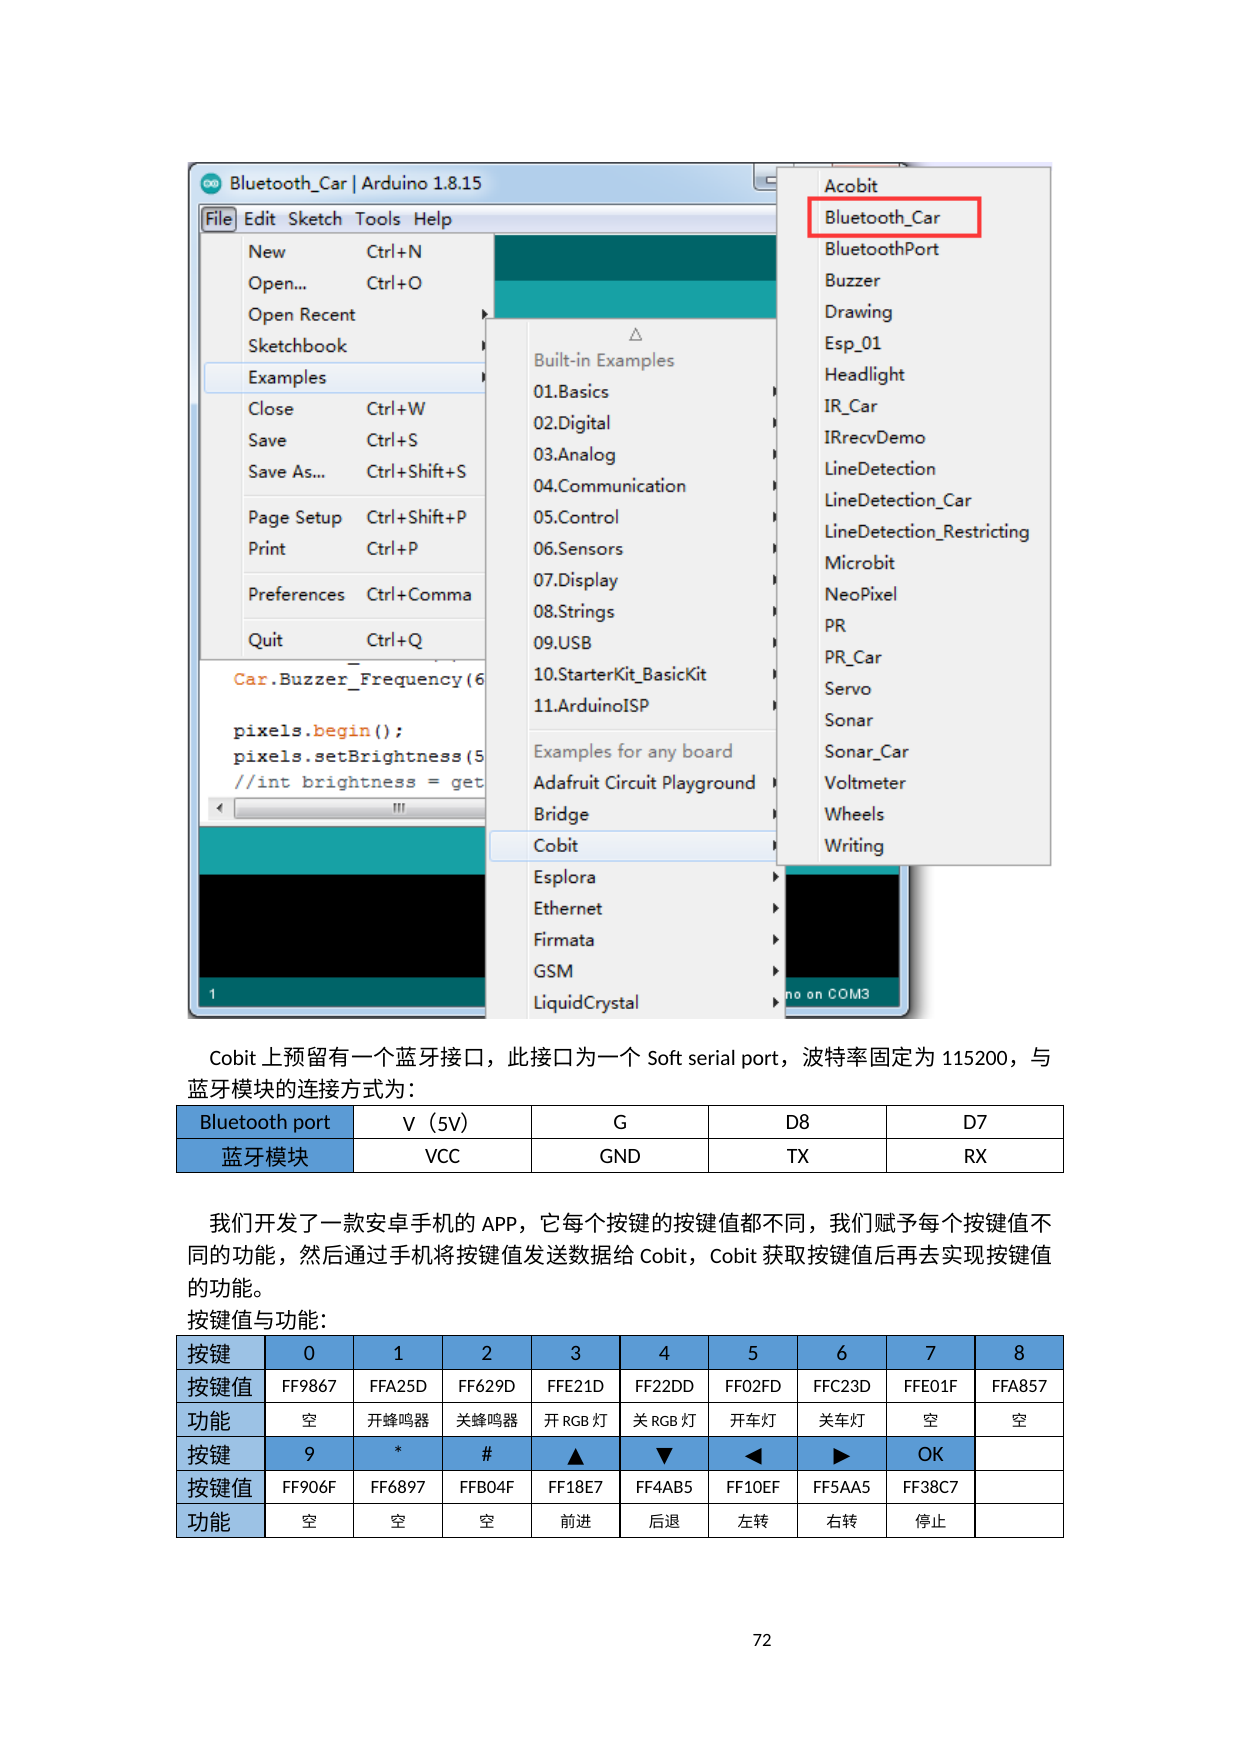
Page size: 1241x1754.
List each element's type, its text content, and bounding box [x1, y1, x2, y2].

table_header 1 [354, 1336, 442, 1369]
table_cell ▲ [532, 1437, 619, 1470]
table_cell 9 [266, 1437, 353, 1470]
table_header 5 [709, 1336, 797, 1369]
table_cell 空 [443, 1504, 531, 1537]
table_cell FFE01F [887, 1370, 974, 1402]
table_header 6 [798, 1336, 886, 1369]
table_header 0 [266, 1336, 353, 1369]
table_cell FF18E7 [532, 1471, 619, 1503]
table_cell * [354, 1437, 442, 1470]
table_cell TX [709, 1139, 886, 1172]
table_cell 空 [354, 1504, 442, 1537]
text 按键值与功能： [187, 1303, 1053, 1335]
text Cobit上预留有一个蓝牙接口，此接口为一个Soft serial port，波特率固定为115200，与蓝牙模块的连接方式为： [187, 1039, 1053, 1104]
table_cell [976, 1437, 1063, 1470]
table_cell 左转 [709, 1504, 797, 1537]
table_cell [976, 1471, 1063, 1503]
picture [187, 162, 1053, 1019]
table_cell 开RGB灯 [532, 1403, 619, 1436]
table_cell FF629D [443, 1370, 531, 1402]
table_cell FF5AA5 [798, 1471, 886, 1503]
table_cell FF22DD [621, 1370, 708, 1402]
table_cell ▶ [798, 1437, 886, 1470]
table_cell 开蜂鸣器 [354, 1403, 442, 1436]
table_cell ▼ [621, 1437, 708, 1470]
table_cell 空 [266, 1403, 353, 1436]
table_header 2 [443, 1336, 531, 1369]
table_cell FF02FD [709, 1370, 797, 1402]
text 我们开发了一款安卓手机的APP，它每个按键的按键值都不同，我们赋予每个按键值不同的功能，然后通过手机将按键值发送数据给Cobit，Cobit获取按键值后再去实现按键值的功能。 [187, 1205, 1053, 1303]
table_header 7 [887, 1336, 974, 1369]
table_cell 按键值 [177, 1370, 264, 1402]
table_cell OK [887, 1437, 974, 1470]
table_cell FFB04F [443, 1471, 531, 1503]
table_cell FF38C7 [887, 1471, 974, 1503]
table_cell 按键值 [177, 1471, 264, 1503]
table_header G [532, 1106, 708, 1138]
table_cell FF10EF [709, 1471, 797, 1503]
table_header D8 [709, 1106, 886, 1138]
table_header 按键 [177, 1336, 264, 1369]
table_cell FFA25D [354, 1370, 442, 1402]
table_cell 关蜂鸣器 [443, 1403, 531, 1436]
table_cell RX [887, 1139, 1063, 1172]
table_cell FFE21D [532, 1370, 619, 1402]
table_cell GND [532, 1139, 708, 1172]
table_cell 空 [887, 1403, 974, 1436]
table_header 4 [621, 1336, 708, 1369]
table_header Bluetooth port [177, 1106, 353, 1138]
table_cell 开车灯 [709, 1403, 797, 1436]
table_cell 关RGB灯 [621, 1403, 708, 1436]
table_cell FF9867 [266, 1370, 353, 1402]
table_cell ◀ [709, 1437, 797, 1470]
table_cell # [443, 1437, 531, 1470]
table_cell 按键 [177, 1437, 264, 1470]
table_cell 停止 [887, 1504, 974, 1537]
table_cell [976, 1504, 1063, 1537]
table_cell 功能 [177, 1504, 264, 1537]
table_cell FFC23D [798, 1370, 886, 1402]
table_cell FF906F [266, 1471, 353, 1503]
table_cell VCC [354, 1139, 531, 1172]
table_cell 空 [266, 1504, 353, 1537]
table_cell 后退 [621, 1504, 708, 1537]
table_cell FF6897 [354, 1471, 442, 1503]
table_header 3 [532, 1336, 619, 1369]
table_cell 功能 [177, 1403, 264, 1436]
table_cell FF4AB5 [621, 1471, 708, 1503]
table_cell 右转 [798, 1504, 886, 1537]
table_header 8 [976, 1336, 1063, 1369]
table_cell FFA857 [976, 1370, 1063, 1402]
table_header D7 [887, 1106, 1063, 1138]
table_cell 空 [976, 1403, 1063, 1436]
table_header V（5V） [354, 1106, 531, 1138]
table_cell 关车灯 [798, 1403, 886, 1436]
table_cell 蓝牙模块 [177, 1139, 353, 1172]
table_cell 前进 [532, 1504, 619, 1537]
